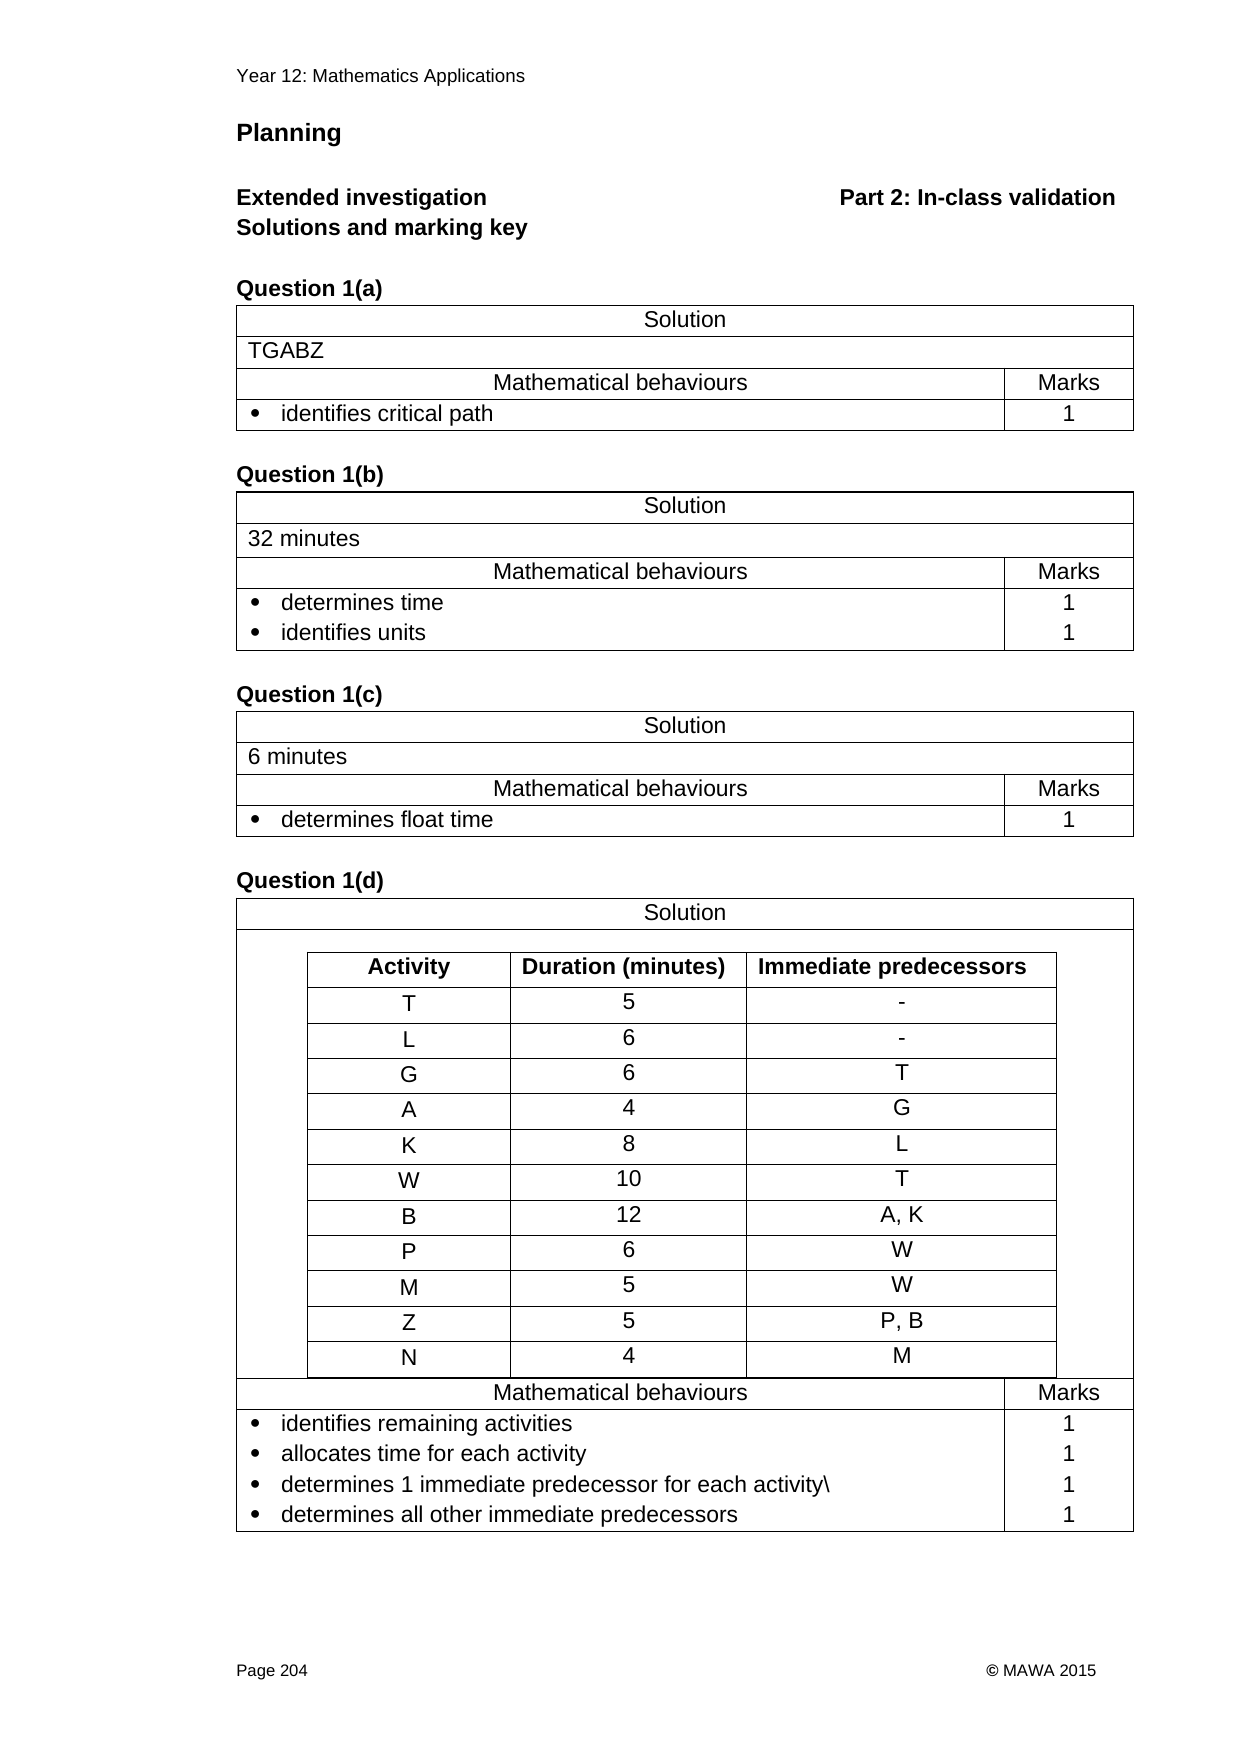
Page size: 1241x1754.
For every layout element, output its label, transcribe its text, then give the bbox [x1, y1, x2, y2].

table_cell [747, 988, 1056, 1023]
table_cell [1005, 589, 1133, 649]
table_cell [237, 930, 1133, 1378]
text Extended investigation Part 2: In-class validation [236, 184, 1122, 211]
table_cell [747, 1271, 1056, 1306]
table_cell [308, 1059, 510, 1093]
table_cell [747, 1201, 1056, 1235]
text Planning [236, 118, 1122, 147]
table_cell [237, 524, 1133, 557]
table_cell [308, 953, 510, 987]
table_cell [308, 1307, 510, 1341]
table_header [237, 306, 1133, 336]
text Question 1(b) [236, 461, 1122, 488]
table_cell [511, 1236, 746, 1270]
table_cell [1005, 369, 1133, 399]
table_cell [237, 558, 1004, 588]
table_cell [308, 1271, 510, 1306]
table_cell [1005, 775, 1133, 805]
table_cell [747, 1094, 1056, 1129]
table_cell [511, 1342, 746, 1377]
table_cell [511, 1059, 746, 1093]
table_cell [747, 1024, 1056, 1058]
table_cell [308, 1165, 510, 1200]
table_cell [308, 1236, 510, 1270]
text Question 1(c) [236, 681, 1122, 707]
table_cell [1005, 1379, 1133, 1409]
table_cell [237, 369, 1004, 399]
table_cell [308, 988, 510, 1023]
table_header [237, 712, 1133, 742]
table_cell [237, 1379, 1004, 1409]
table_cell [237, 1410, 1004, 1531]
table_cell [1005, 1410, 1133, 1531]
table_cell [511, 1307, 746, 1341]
text Question 1(d) [236, 867, 1122, 893]
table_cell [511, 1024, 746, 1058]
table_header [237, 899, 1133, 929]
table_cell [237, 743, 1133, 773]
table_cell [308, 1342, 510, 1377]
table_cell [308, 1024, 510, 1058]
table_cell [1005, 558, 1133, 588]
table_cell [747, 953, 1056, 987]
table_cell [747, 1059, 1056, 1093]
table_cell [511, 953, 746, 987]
text Solutions and marking key [236, 214, 1122, 241]
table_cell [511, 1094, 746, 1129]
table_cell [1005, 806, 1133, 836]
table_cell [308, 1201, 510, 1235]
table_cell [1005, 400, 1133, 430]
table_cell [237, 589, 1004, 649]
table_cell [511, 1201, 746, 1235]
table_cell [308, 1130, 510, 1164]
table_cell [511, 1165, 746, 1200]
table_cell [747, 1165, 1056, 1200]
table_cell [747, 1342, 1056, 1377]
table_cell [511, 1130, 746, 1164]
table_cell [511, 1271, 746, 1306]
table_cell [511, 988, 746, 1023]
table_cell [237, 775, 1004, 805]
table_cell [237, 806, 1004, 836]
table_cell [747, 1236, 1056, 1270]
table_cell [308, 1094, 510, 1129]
text Question 1(a) [236, 275, 1122, 301]
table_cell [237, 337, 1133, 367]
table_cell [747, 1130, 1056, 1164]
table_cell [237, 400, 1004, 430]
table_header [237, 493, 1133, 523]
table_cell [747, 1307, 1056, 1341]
